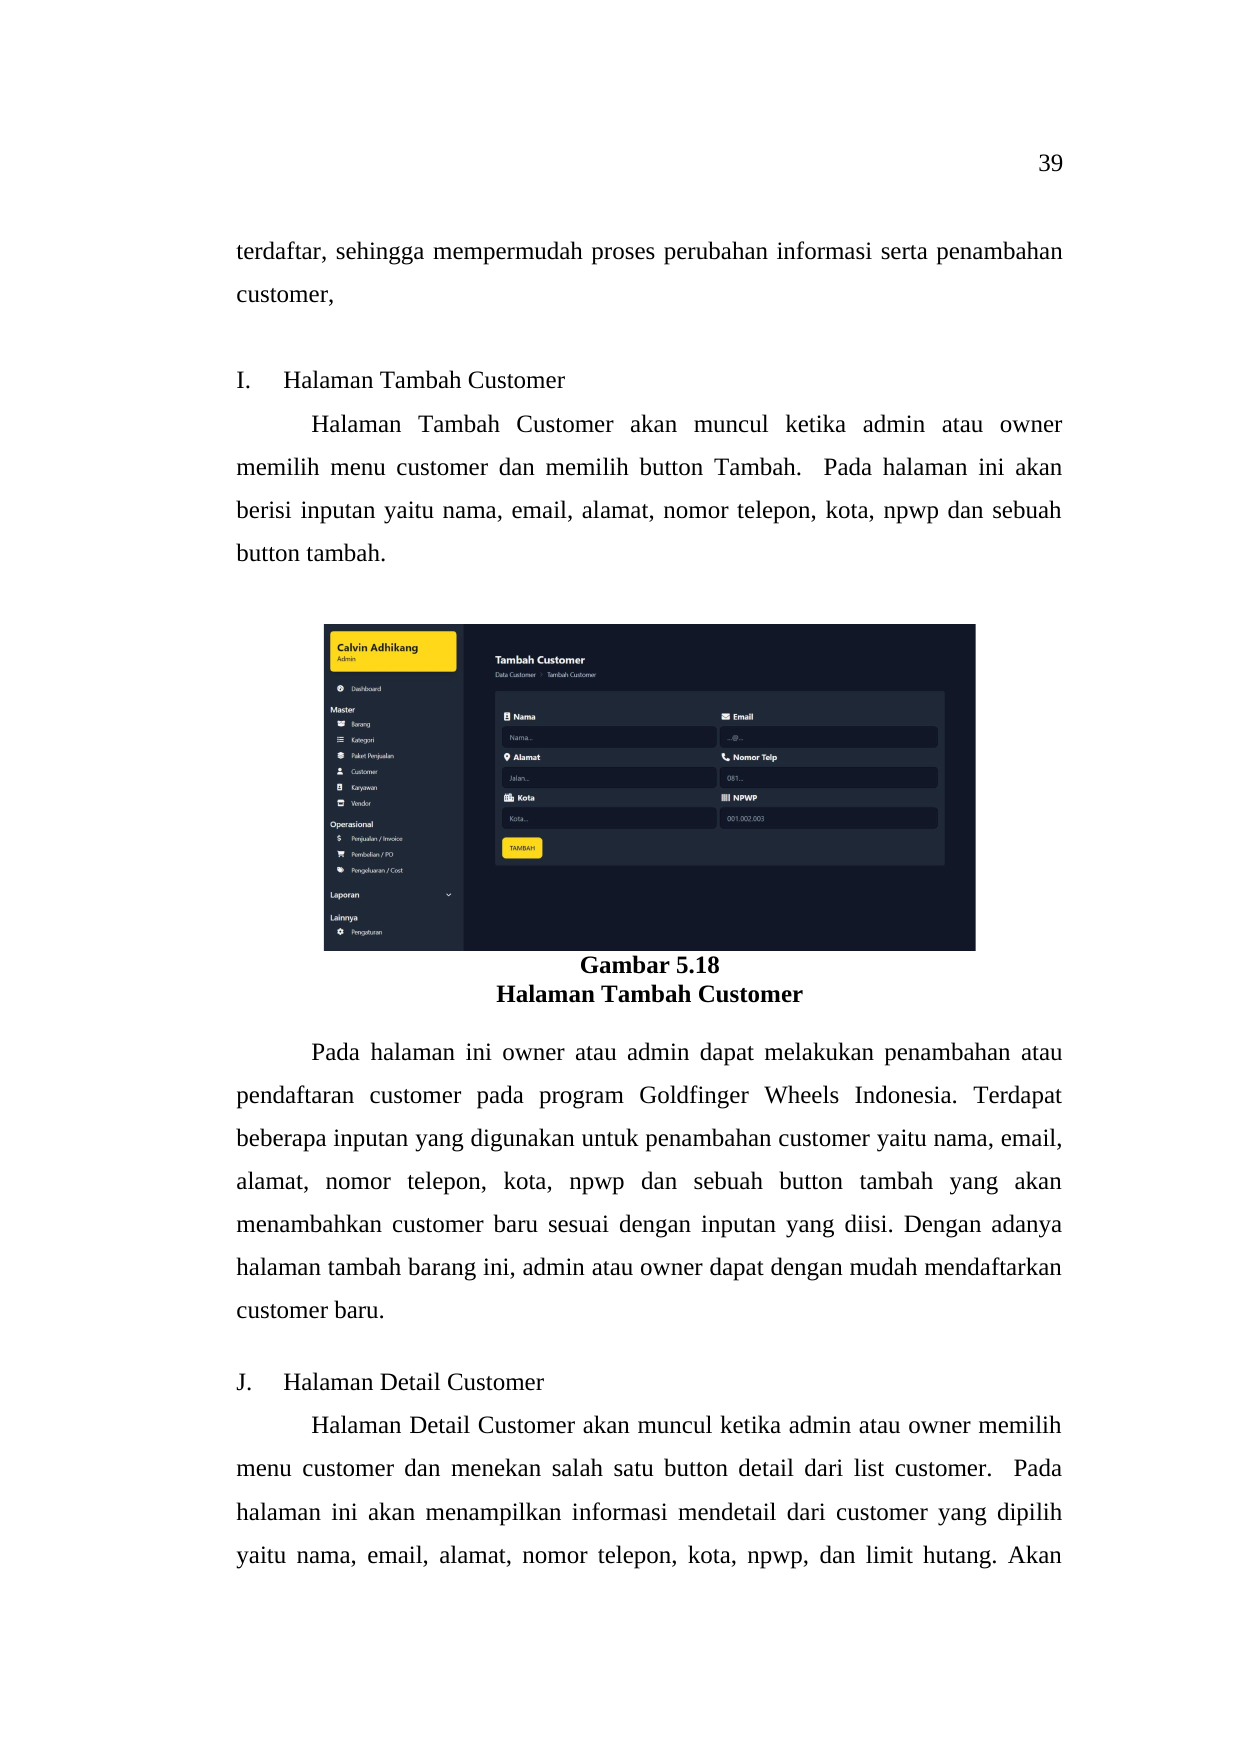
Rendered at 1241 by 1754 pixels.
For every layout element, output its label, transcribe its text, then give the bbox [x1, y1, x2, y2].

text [236, 1410, 1063, 1568]
text Halaman Tambah Customer akan muncul ketika admin atau owner memilih menu customer dan memilih button Tambah. Pada halaman ini akan berisi inputan yaitu nama, email, alamat, nomor telepon, kota, npwp dan sebuah button tambah. [236, 409, 1063, 567]
picture [323, 624, 976, 951]
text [236, 236, 1063, 308]
text Gambar 5.18 [236, 950, 1063, 979]
text Halaman Tambah Customer [236, 979, 1063, 1008]
list Halaman Tambah Customer [236, 366, 1063, 394]
text Pada halaman ini owner atau admin dapat melakukan penambahan atau pendaftaran customer pada program Goldfinger Wheels Indonesia. Terdapat beberapa inputan yang digunakan untuk penambahan customer yaitu nama, email, alamat, nomor telepon, kota, npwp dan sebuah button tambah yang akan menambahkan customer baru sesuai dengan inputan yang diisi. Dengan adanya halaman tambah barang ini, admin atau owner dapat dengan mudah mendaftarkan customer baru. [236, 1037, 1063, 1324]
list Halaman Detail Customer [236, 1367, 1063, 1396]
